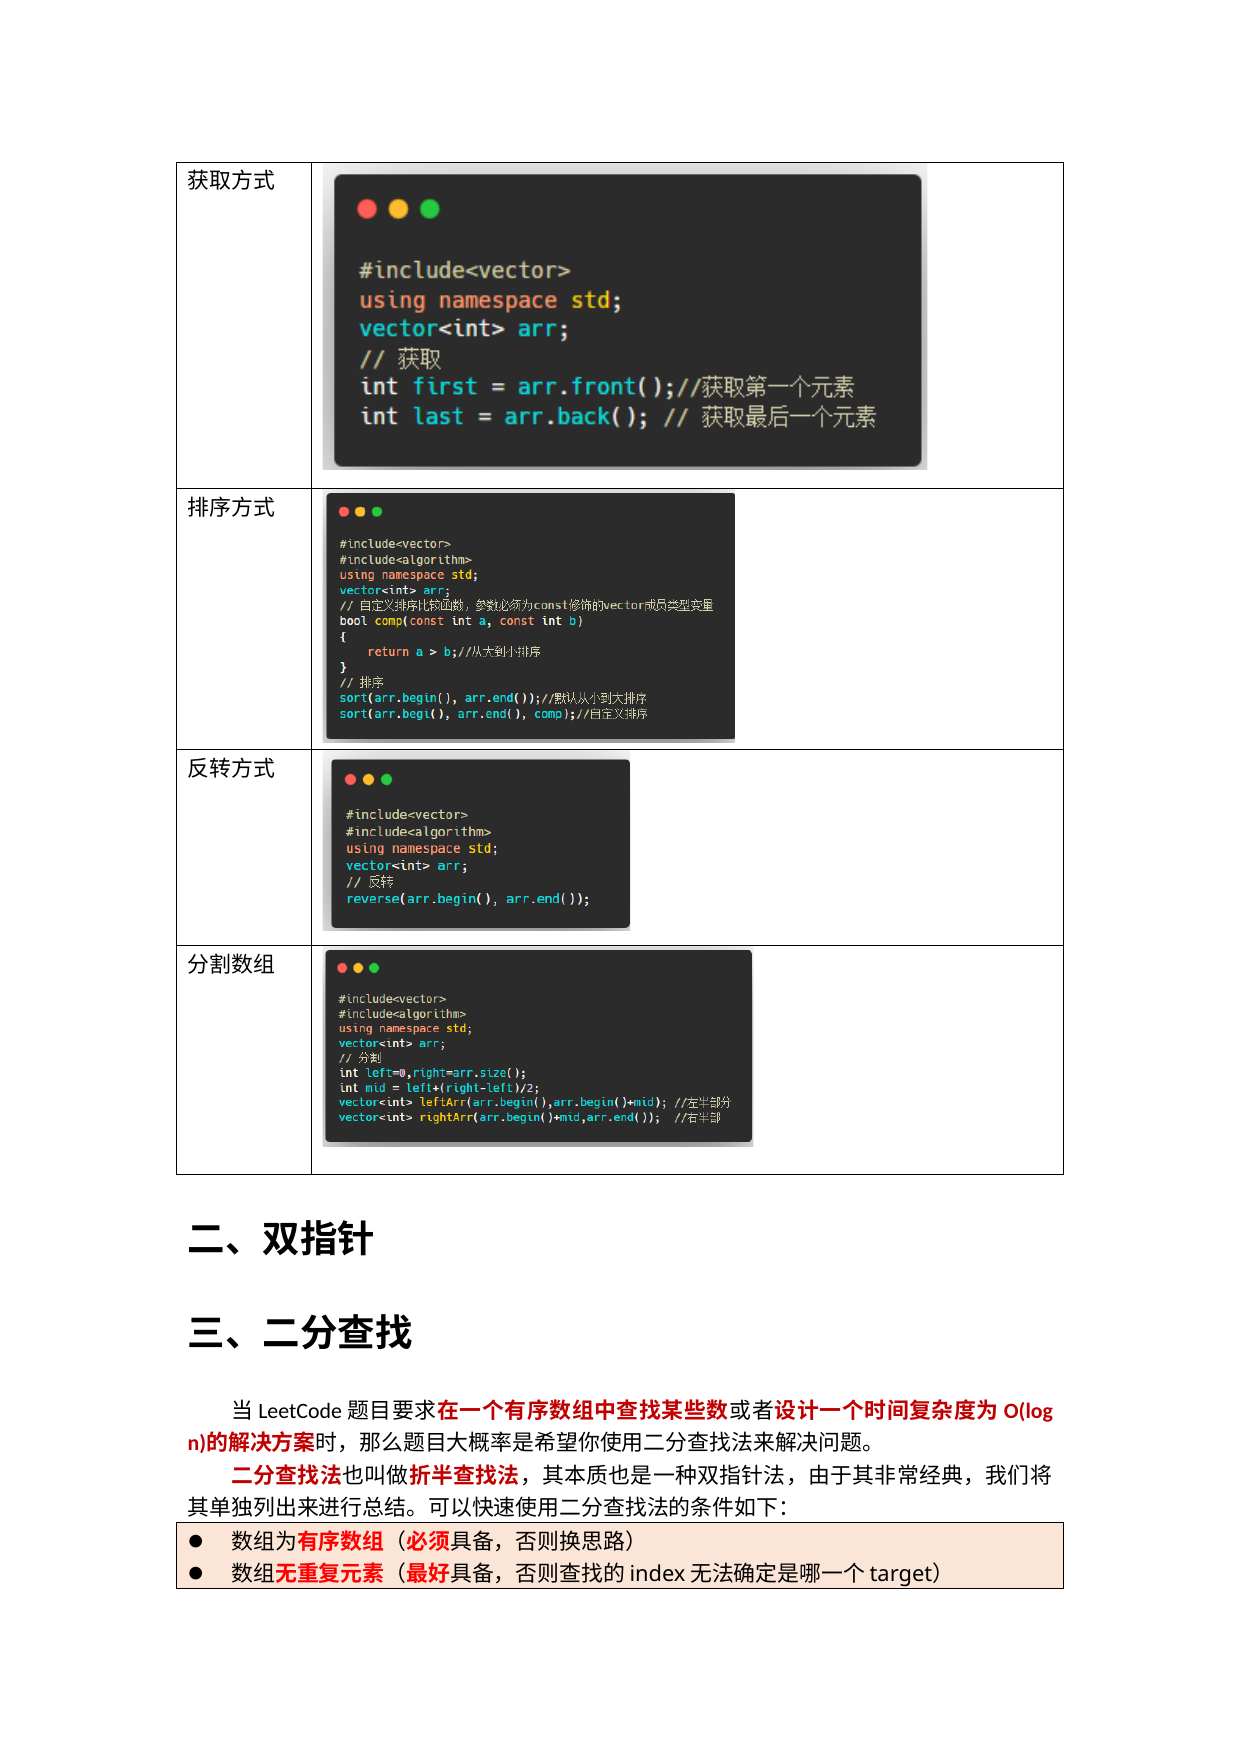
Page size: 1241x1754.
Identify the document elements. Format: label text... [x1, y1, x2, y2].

picture [322, 163, 928, 470]
list 当LeetCode题目要求在一个有序数组中查找某些数或者设计一个时间复杂度为O(log n)的解决方案时，那么题目大概率是希望你使用二分查找法来解决问题。 [187, 1392, 1053, 1457]
table_header 数组为有序数组（必须具备，否则换思路） 数组无重复元素（最好具备，否则查找的index无法确定是哪一个target） [177, 1523, 1063, 1588]
table_cell 获取方式 [177, 163, 311, 488]
table_cell [312, 946, 1063, 1174]
list 二分查找法也叫做折半查找法，其本质也是一种双指针法，由于其非常经典，我们将其单独列出来进行总结。可以快速使用二分查找法的条件如下： [187, 1457, 1053, 1522]
table_cell [312, 489, 1063, 749]
subtitle 三、二分查找 [187, 1298, 1053, 1363]
subtitle 二、双指针 [187, 1204, 1053, 1269]
table_cell 分割数组 [177, 946, 311, 1174]
table_cell 排序方式 [177, 489, 311, 749]
picture [322, 946, 754, 1147]
table_cell 反转方式 [177, 750, 311, 945]
table_cell [312, 163, 1063, 488]
picture [322, 750, 631, 931]
picture [322, 489, 735, 743]
table_cell [312, 750, 1063, 945]
